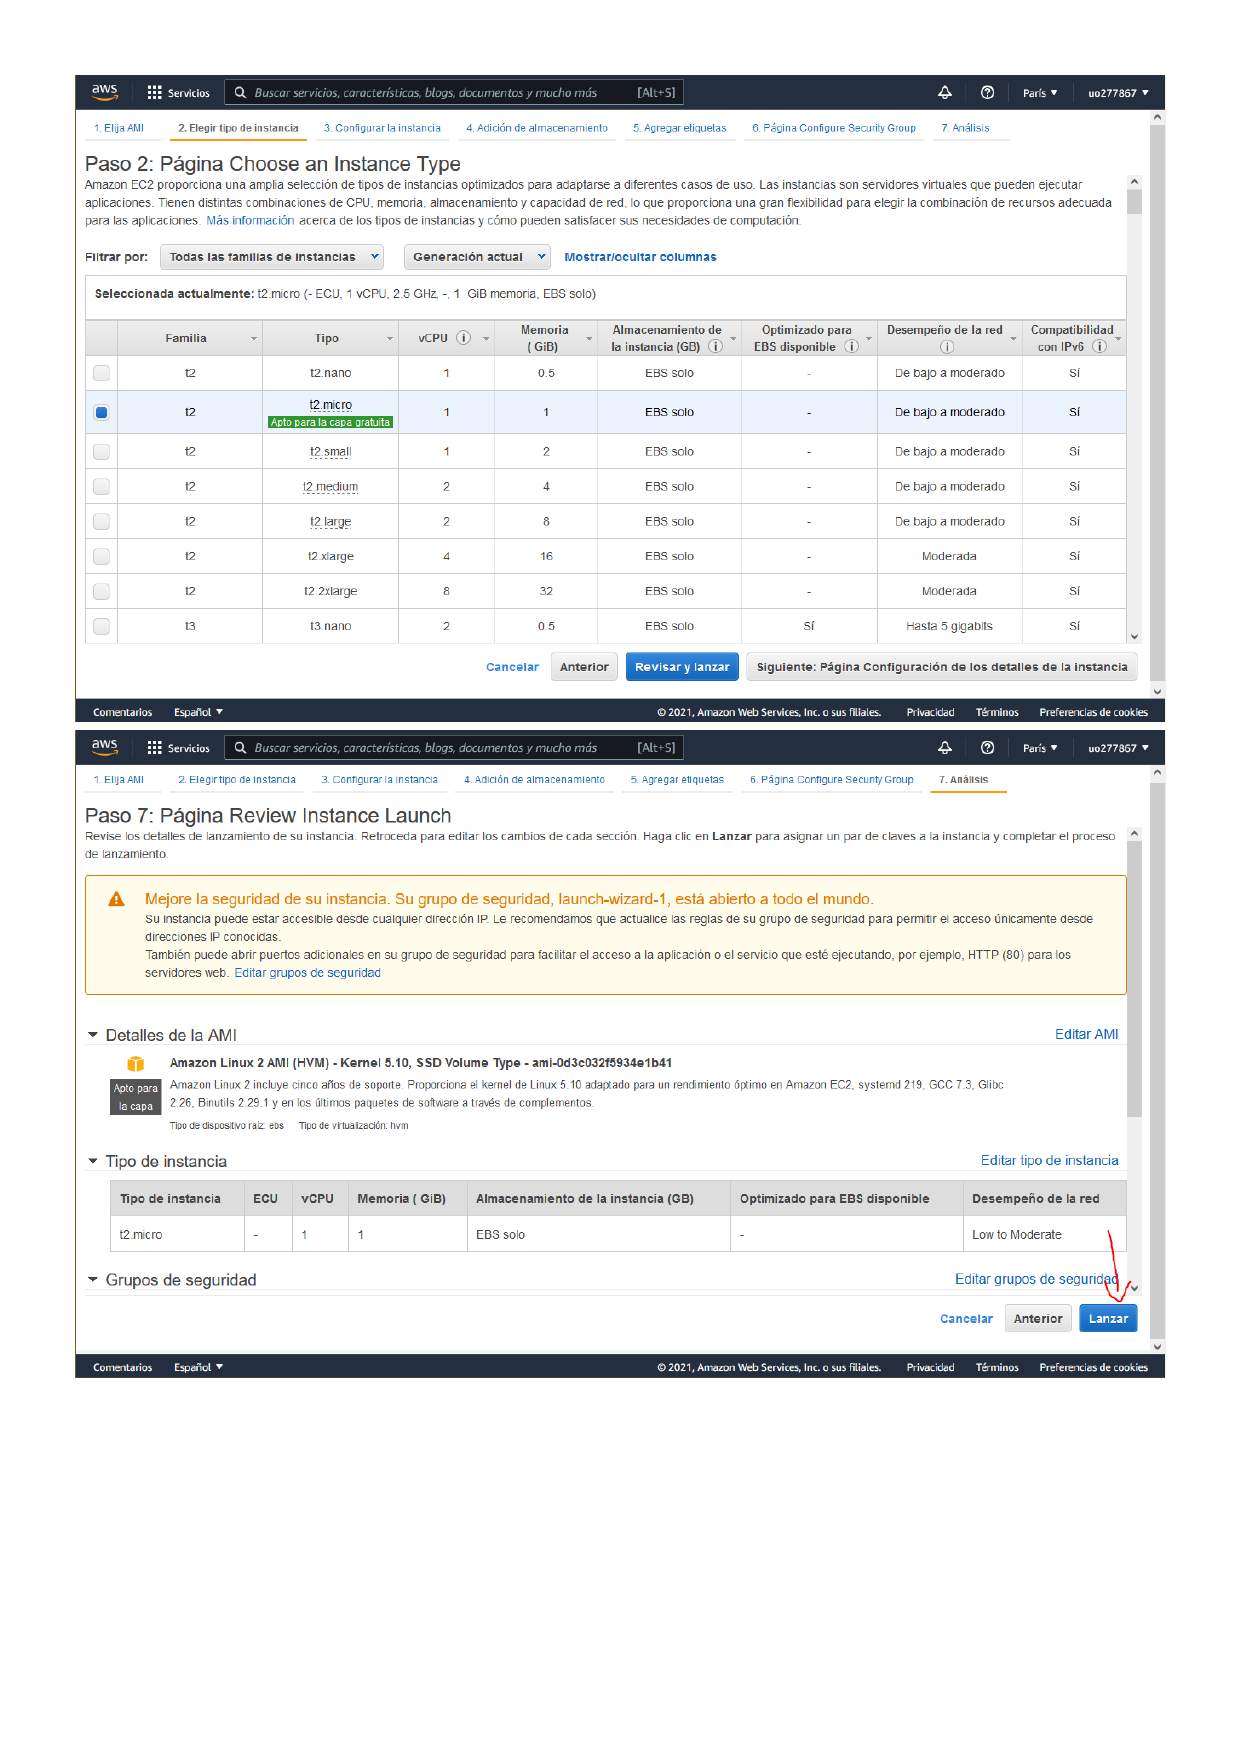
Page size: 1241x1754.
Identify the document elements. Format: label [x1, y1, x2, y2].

picture [75, 730, 1166, 1378]
picture [75, 75, 1166, 722]
